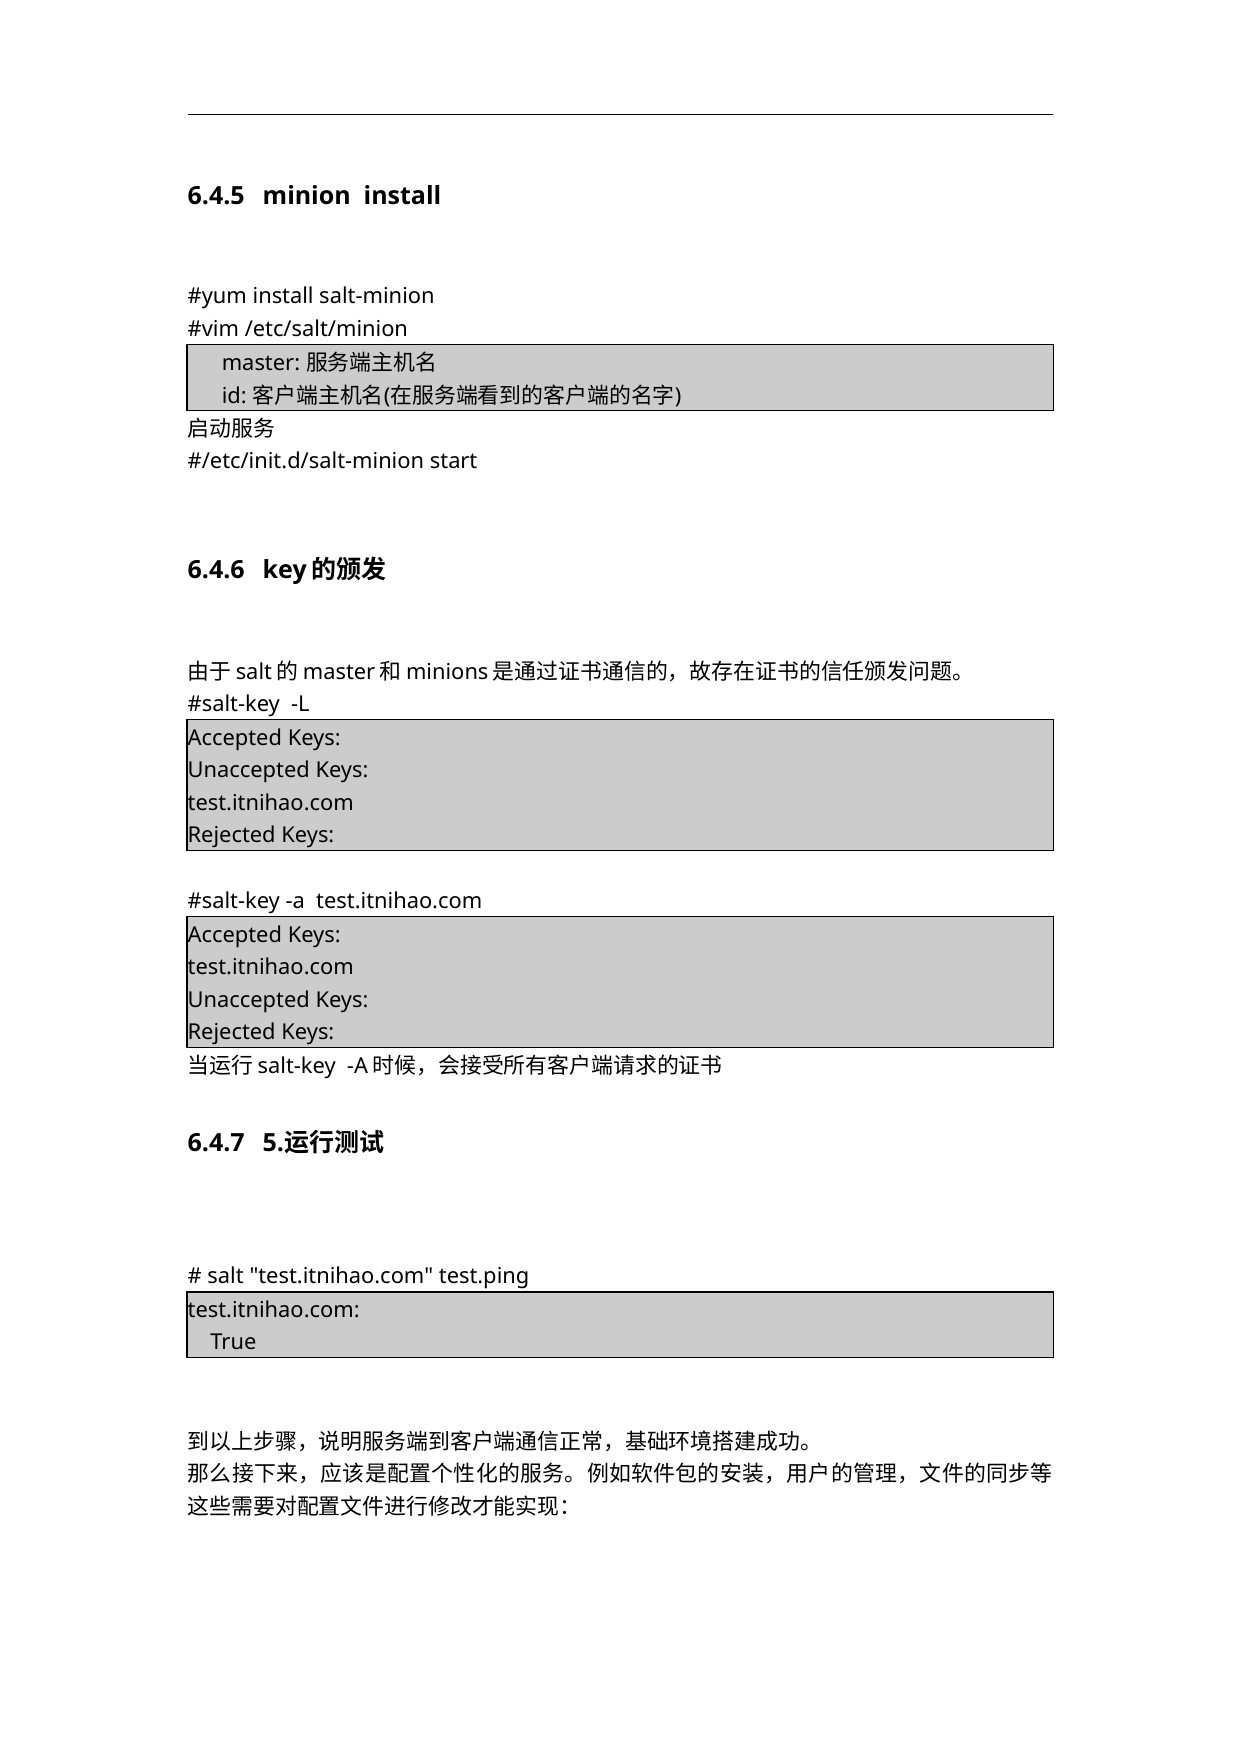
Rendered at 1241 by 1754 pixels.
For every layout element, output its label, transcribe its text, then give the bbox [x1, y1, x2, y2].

text master: 服务端主机名 [188, 345, 1053, 376]
text id: 客户端主机名(在服务端看到的客户端的名字) [188, 376, 1053, 410]
text #salt-key -a test.itnihao.com [187, 884, 1053, 916]
text True [188, 1324, 1053, 1357]
subtitle 5.运行测试 [187, 1108, 1053, 1173]
text test.itnihao.com [188, 950, 1053, 982]
text 当运行salt-key -A时候，会接受所有客户端请求的证书 [187, 1048, 1053, 1081]
text Rejected Keys: [188, 817, 1053, 850]
text 启动服务 [187, 411, 1053, 443]
text Unaccepted Keys: [188, 753, 1053, 785]
text Unaccepted Keys: [188, 982, 1053, 1014]
text #salt-key -L [187, 687, 1053, 719]
text # salt "test.itnihao.com" test.ping [187, 1259, 1053, 1291]
text Accepted Keys: [188, 917, 1053, 950]
subtitle minion install [187, 162, 1053, 227]
text #yum install salt-minion [187, 279, 1053, 311]
text #vim /etc/salt/minion [187, 311, 1053, 344]
text 那么接下来，应该是配置个性化的服务。例如软件包的安装，用户的管理，文件的同步等，这些需要对配置文件进行修改才能实现： [187, 1456, 1053, 1521]
text Rejected Keys: [188, 1014, 1053, 1047]
text Accepted Keys: [188, 720, 1053, 753]
text 到以上步骤，说明服务端到客户端通信正常，基础环境搭建成功。 [187, 1423, 1053, 1456]
text #/etc/init.d/salt-minion start [187, 443, 1053, 476]
text test.itnihao.com [188, 785, 1053, 817]
text 由于salt的master和minions是通过证书通信的，故存在证书的信任颁发问题。 [187, 654, 1053, 687]
text test.itnihao.com: [188, 1293, 1053, 1324]
subtitle key的颁发 [187, 536, 1053, 601]
